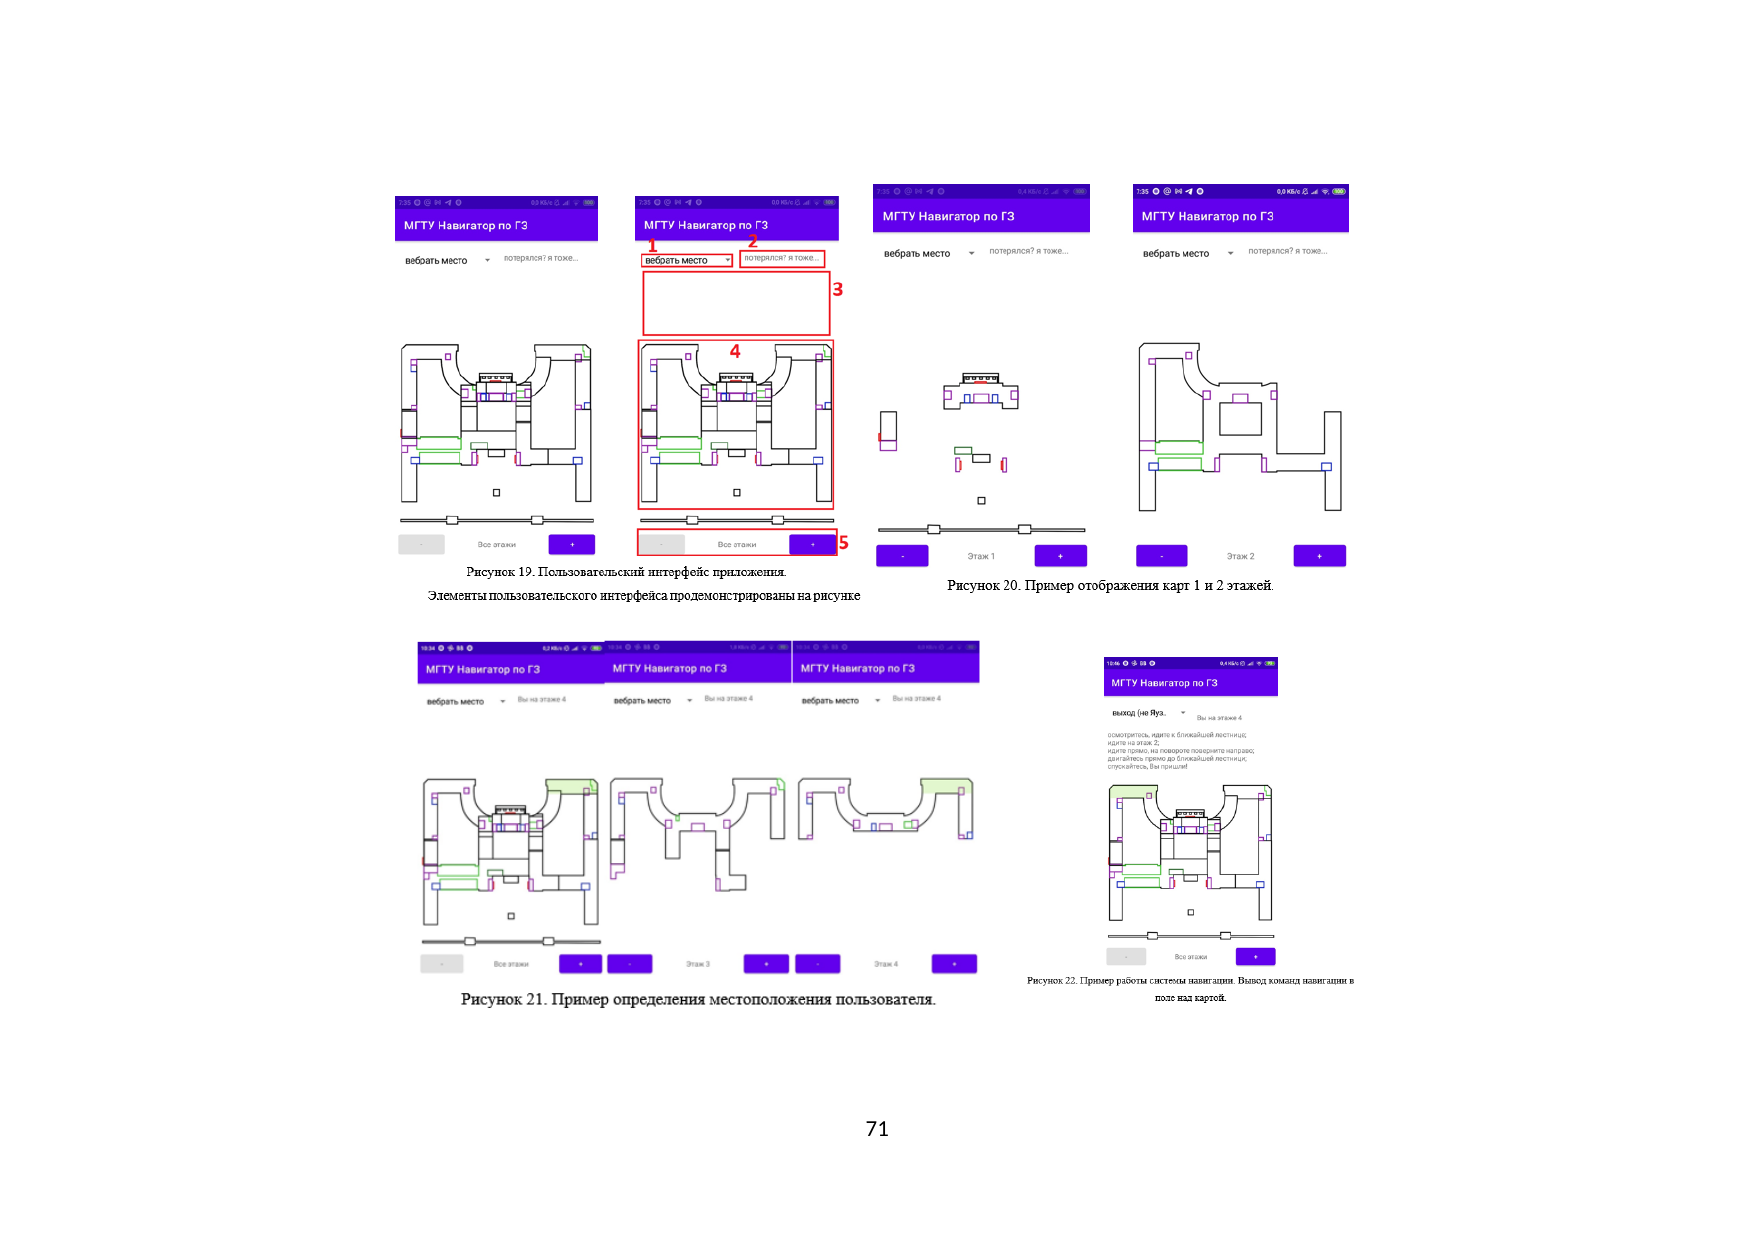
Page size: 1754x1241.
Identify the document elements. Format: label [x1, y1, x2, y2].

picture [395, 634, 1359, 1016]
picture [392, 177, 1362, 610]
